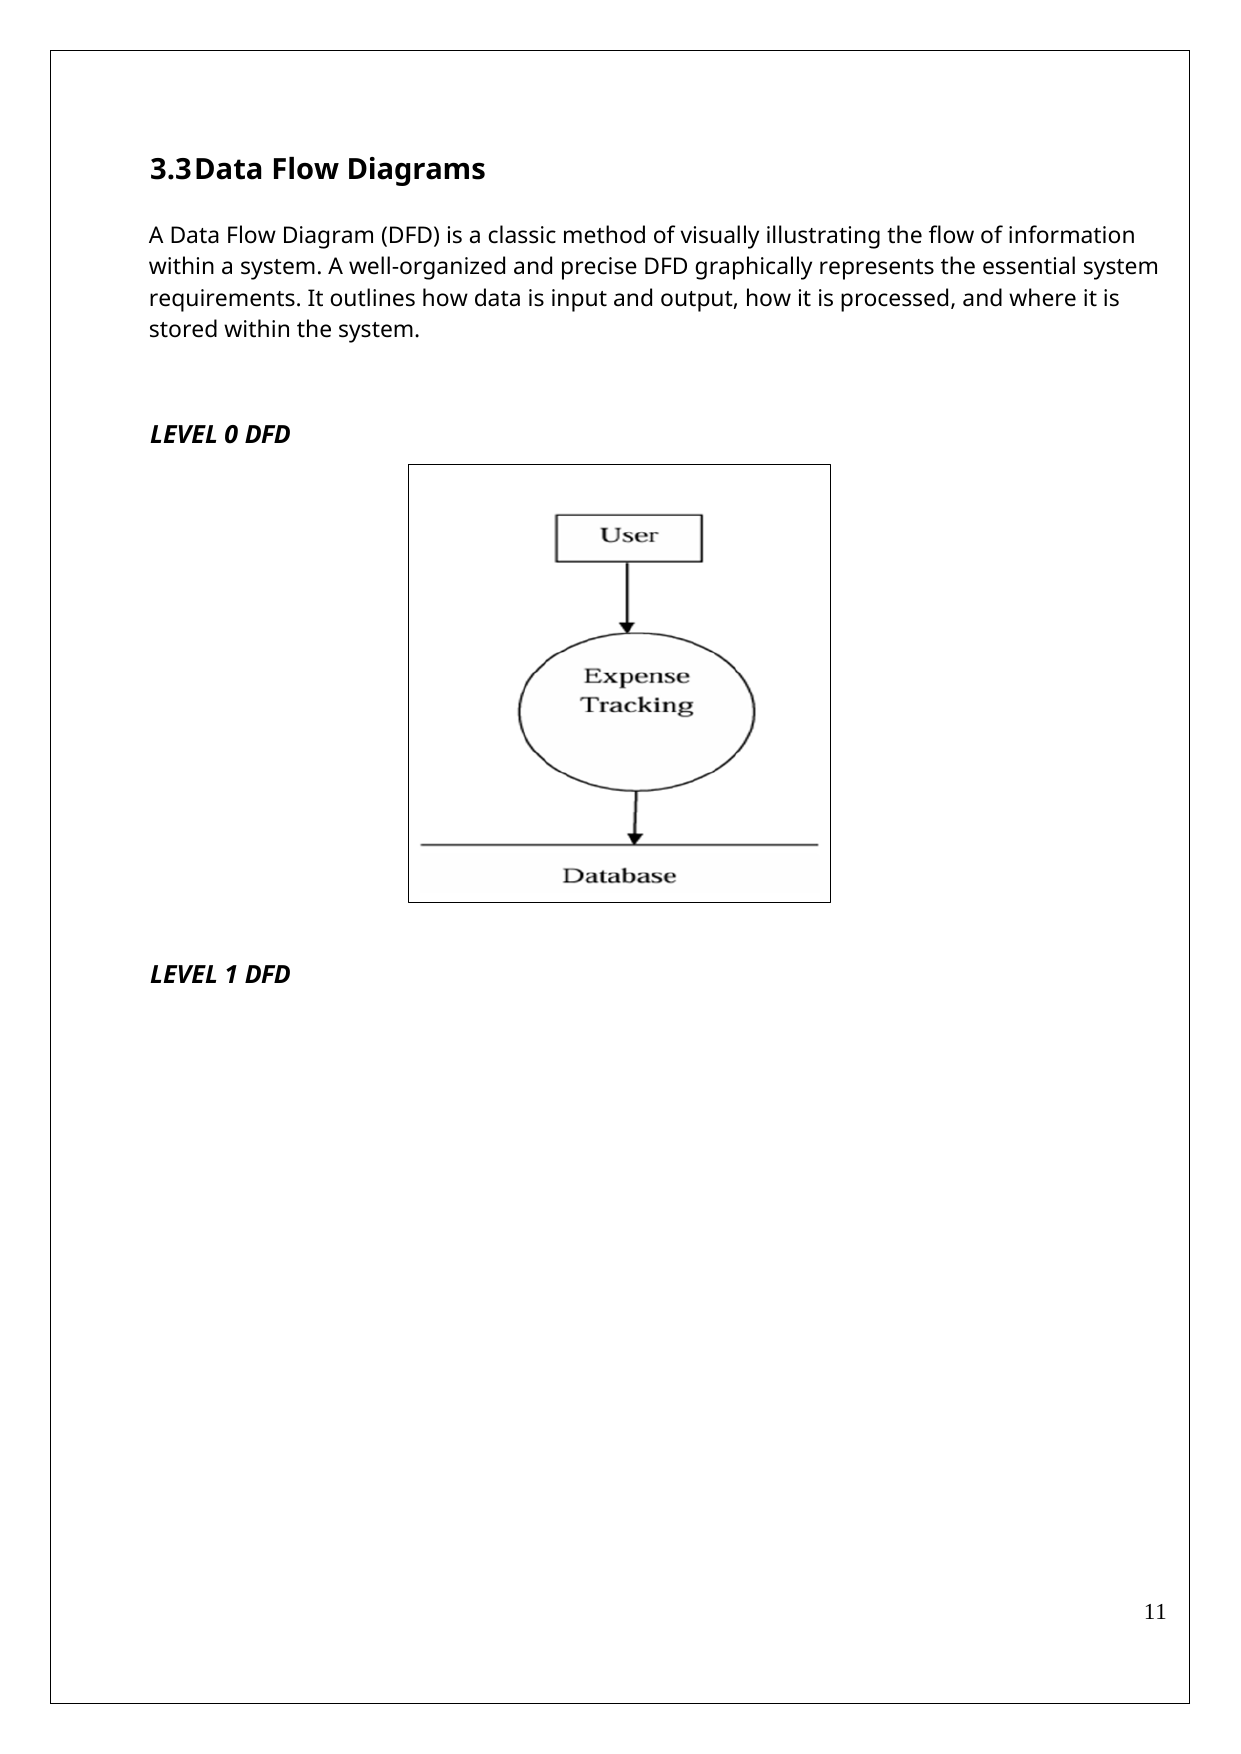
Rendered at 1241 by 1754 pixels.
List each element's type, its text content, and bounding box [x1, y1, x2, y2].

text LEVEL 0 DFD [150, 417, 1166, 451]
subtitle Data Flow Diagrams [150, 148, 1166, 188]
text A Data Flow Diagram (DFD) is a classic method of visually illustrating the flow of information within a system. A well-organized and precise DFD graphically represents the essential system requirements. It outlines how data is input and output, how it is processed, and where it is stored within the system. [149, 219, 1166, 344]
text LEVEL 1 DFD [150, 957, 1166, 991]
picture [419, 513, 820, 893]
